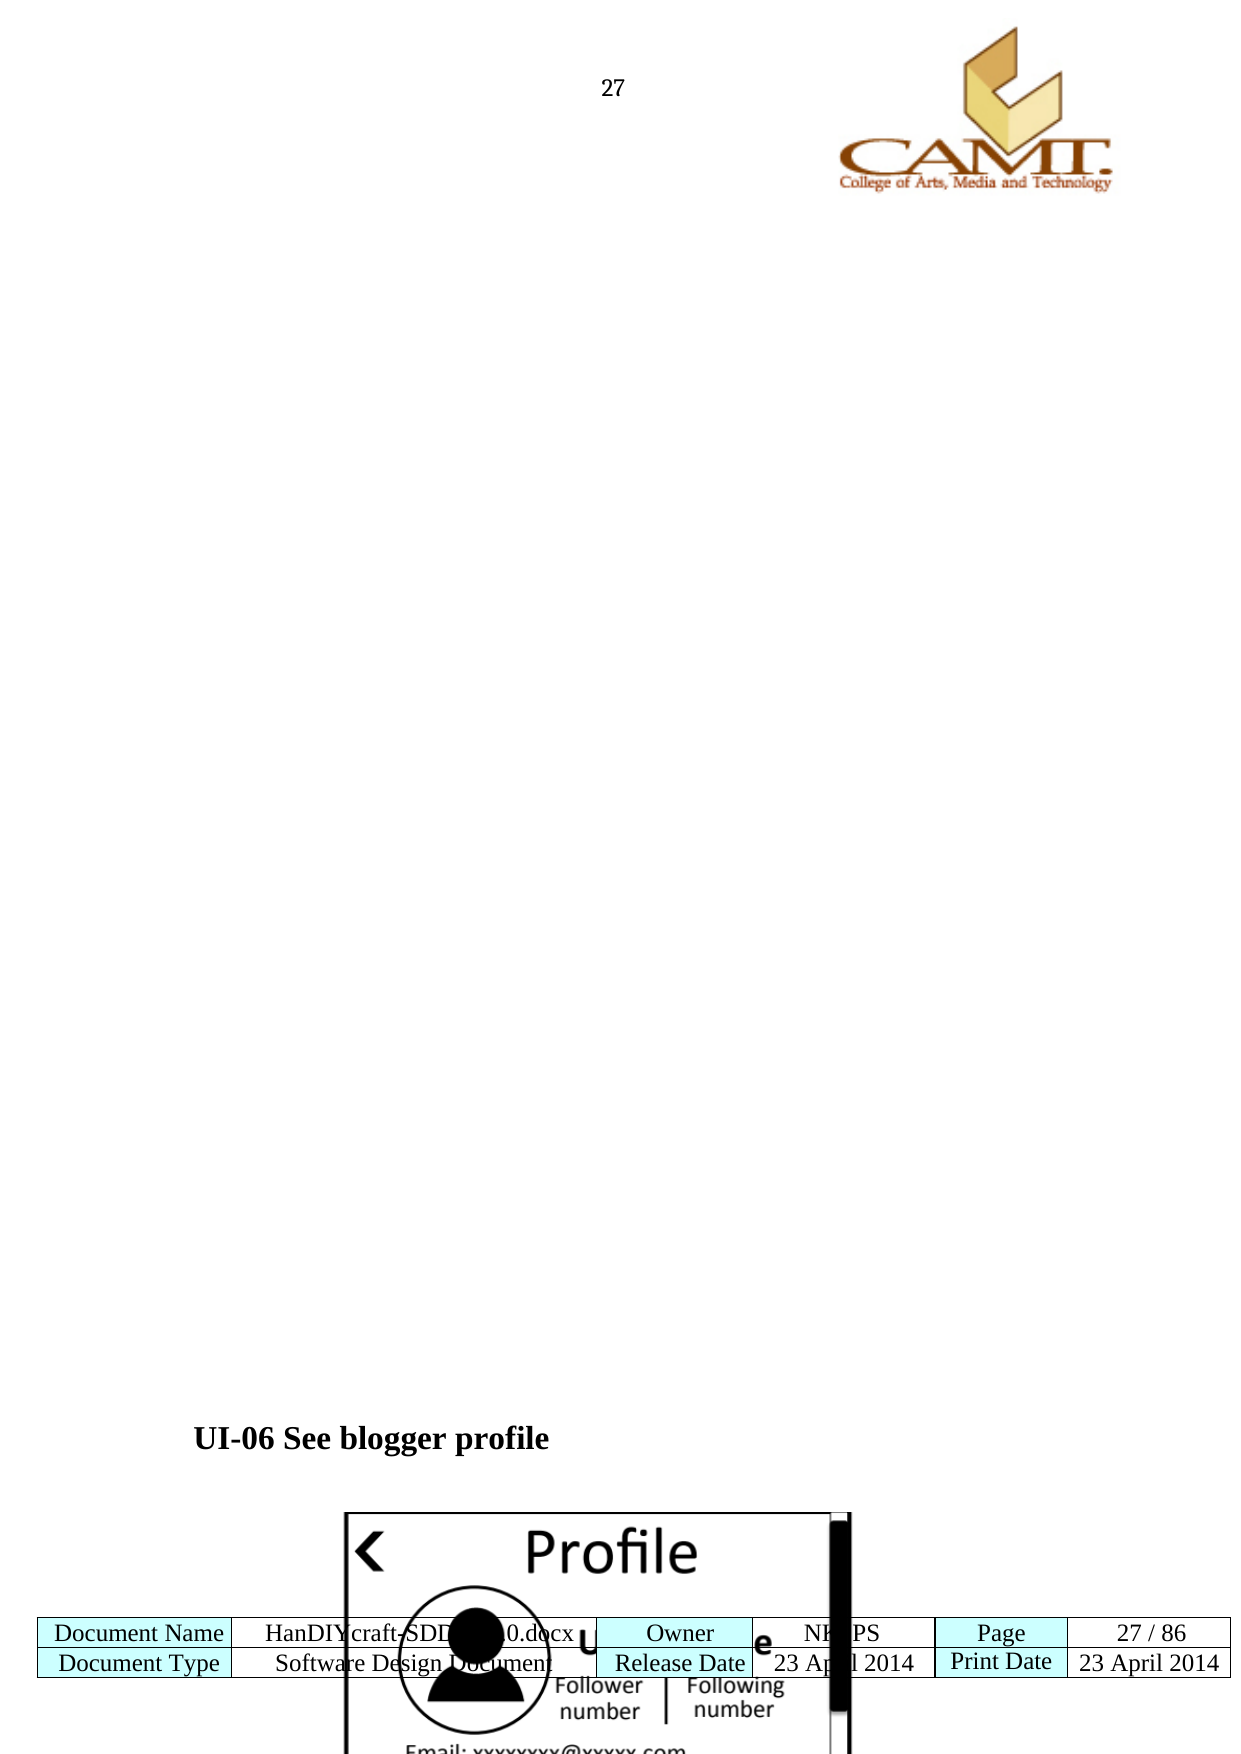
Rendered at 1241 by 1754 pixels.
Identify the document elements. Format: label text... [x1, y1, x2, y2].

picture [755, 18, 1221, 207]
text UI-06 See blogger profile [118, 1419, 1108, 1457]
